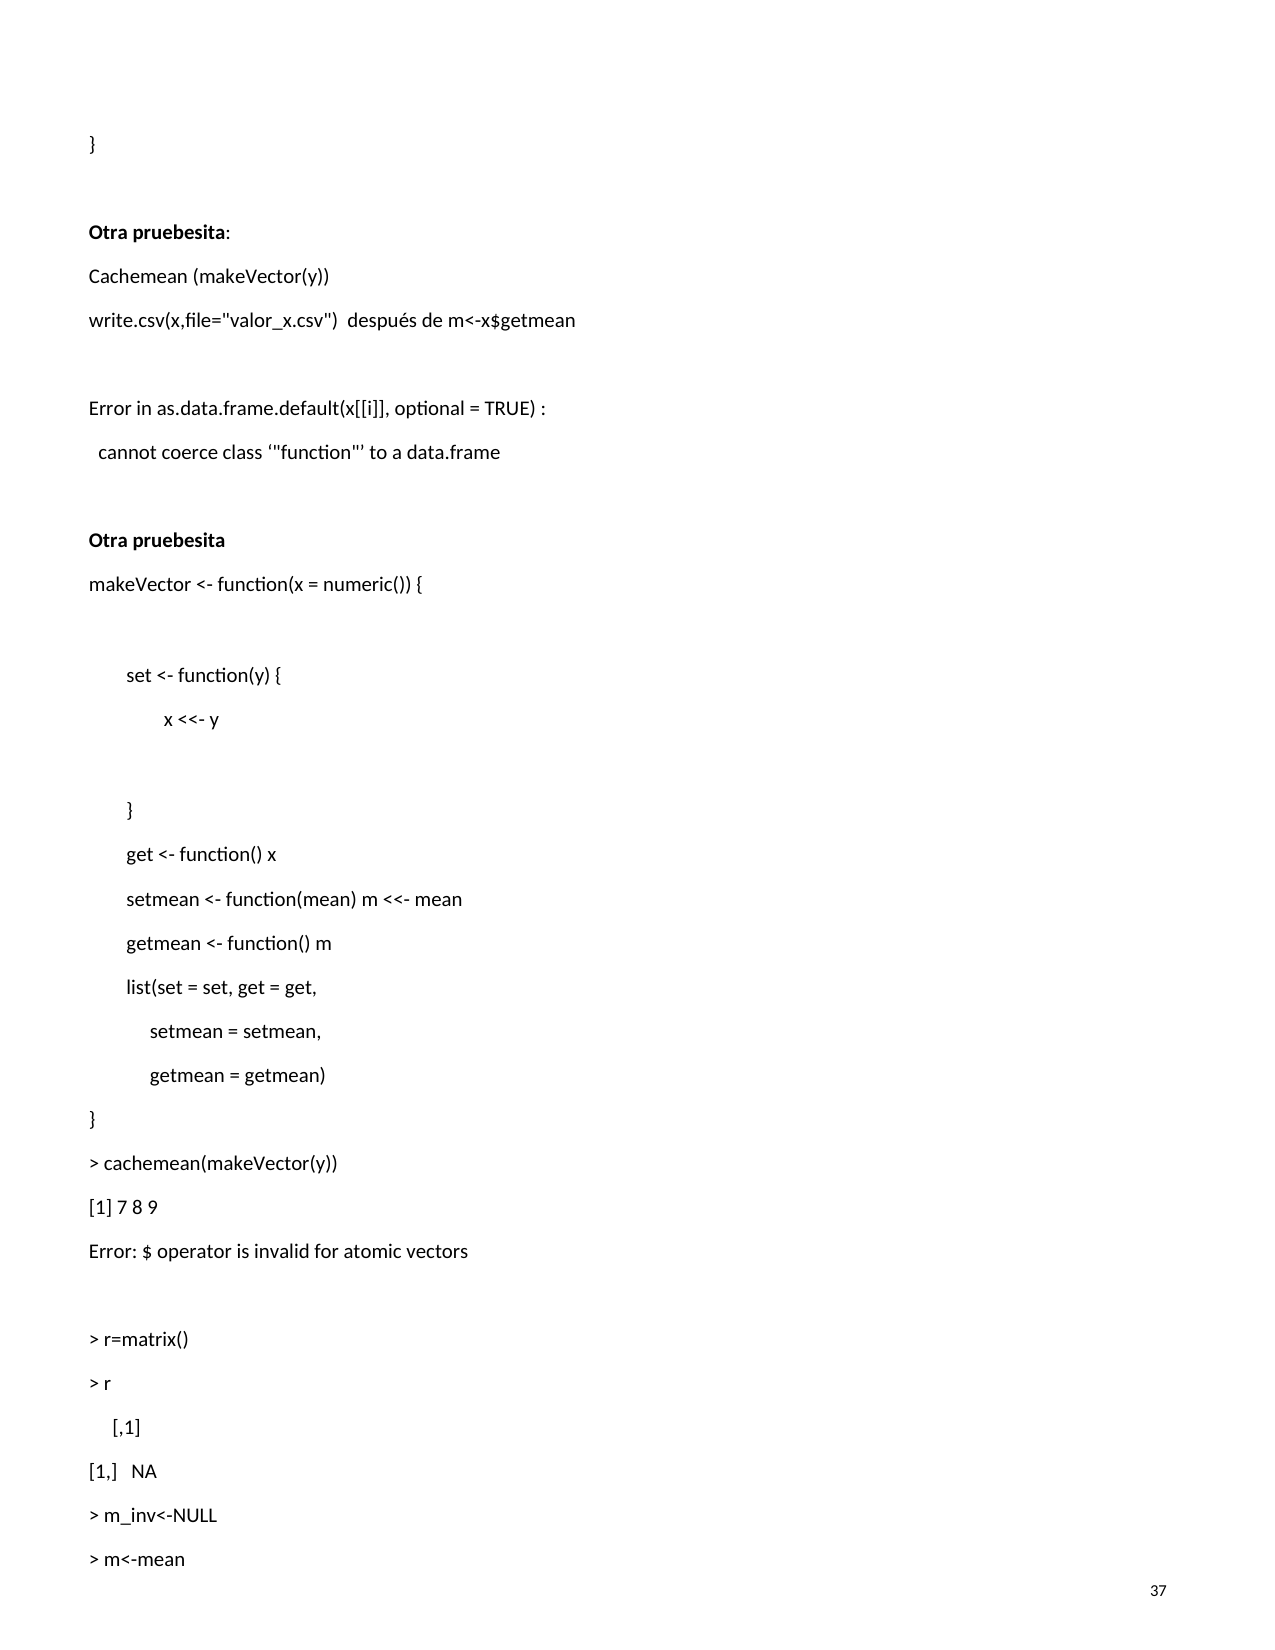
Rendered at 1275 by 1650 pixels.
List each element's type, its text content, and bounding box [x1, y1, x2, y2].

text set <- function(y) { [89, 663, 1167, 688]
text x <<- y [89, 707, 1167, 732]
text } [89, 131, 1167, 156]
text } [89, 798, 1167, 823]
text write.csv(x,file="valor_x.csv") después de m<-x$getmean [89, 307, 1167, 333]
text > cachemean(makeVector(y)) [89, 1150, 1167, 1176]
text [,1] [89, 1414, 1167, 1440]
text > m<-mean [89, 1547, 1167, 1572]
text > r [89, 1370, 1167, 1396]
text [1,] NA [89, 1458, 1167, 1484]
text get <- function() x [89, 842, 1167, 867]
text setmean <- function(mean) m <<- mean [89, 886, 1167, 911]
text cannot coerce class ‘"function"’ to a data.frame [89, 439, 1167, 465]
text list(set = set, get = get, [89, 974, 1167, 999]
text makeVector <- function(x = numeric()) { [89, 572, 1167, 597]
text getmean = getmean) [89, 1062, 1167, 1087]
text [1] 7 8 9 [89, 1194, 1167, 1219]
text } [89, 1106, 1167, 1131]
text Error: $ operator is invalid for atomic vectors [89, 1238, 1167, 1264]
text > r=matrix() [89, 1326, 1167, 1352]
text Otra pruebesita [89, 528, 1167, 553]
text Cachemean (makeVector(y)) [89, 263, 1167, 289]
text > m_inv<-NULL [89, 1503, 1167, 1528]
text Error in as.data.frame.default(x[[i]], optional = TRUE) : [89, 395, 1167, 421]
text getmean <- function() m [89, 930, 1167, 955]
text Otra pruebesita: [89, 219, 1167, 244]
text setmean = setmean, [89, 1018, 1167, 1043]
